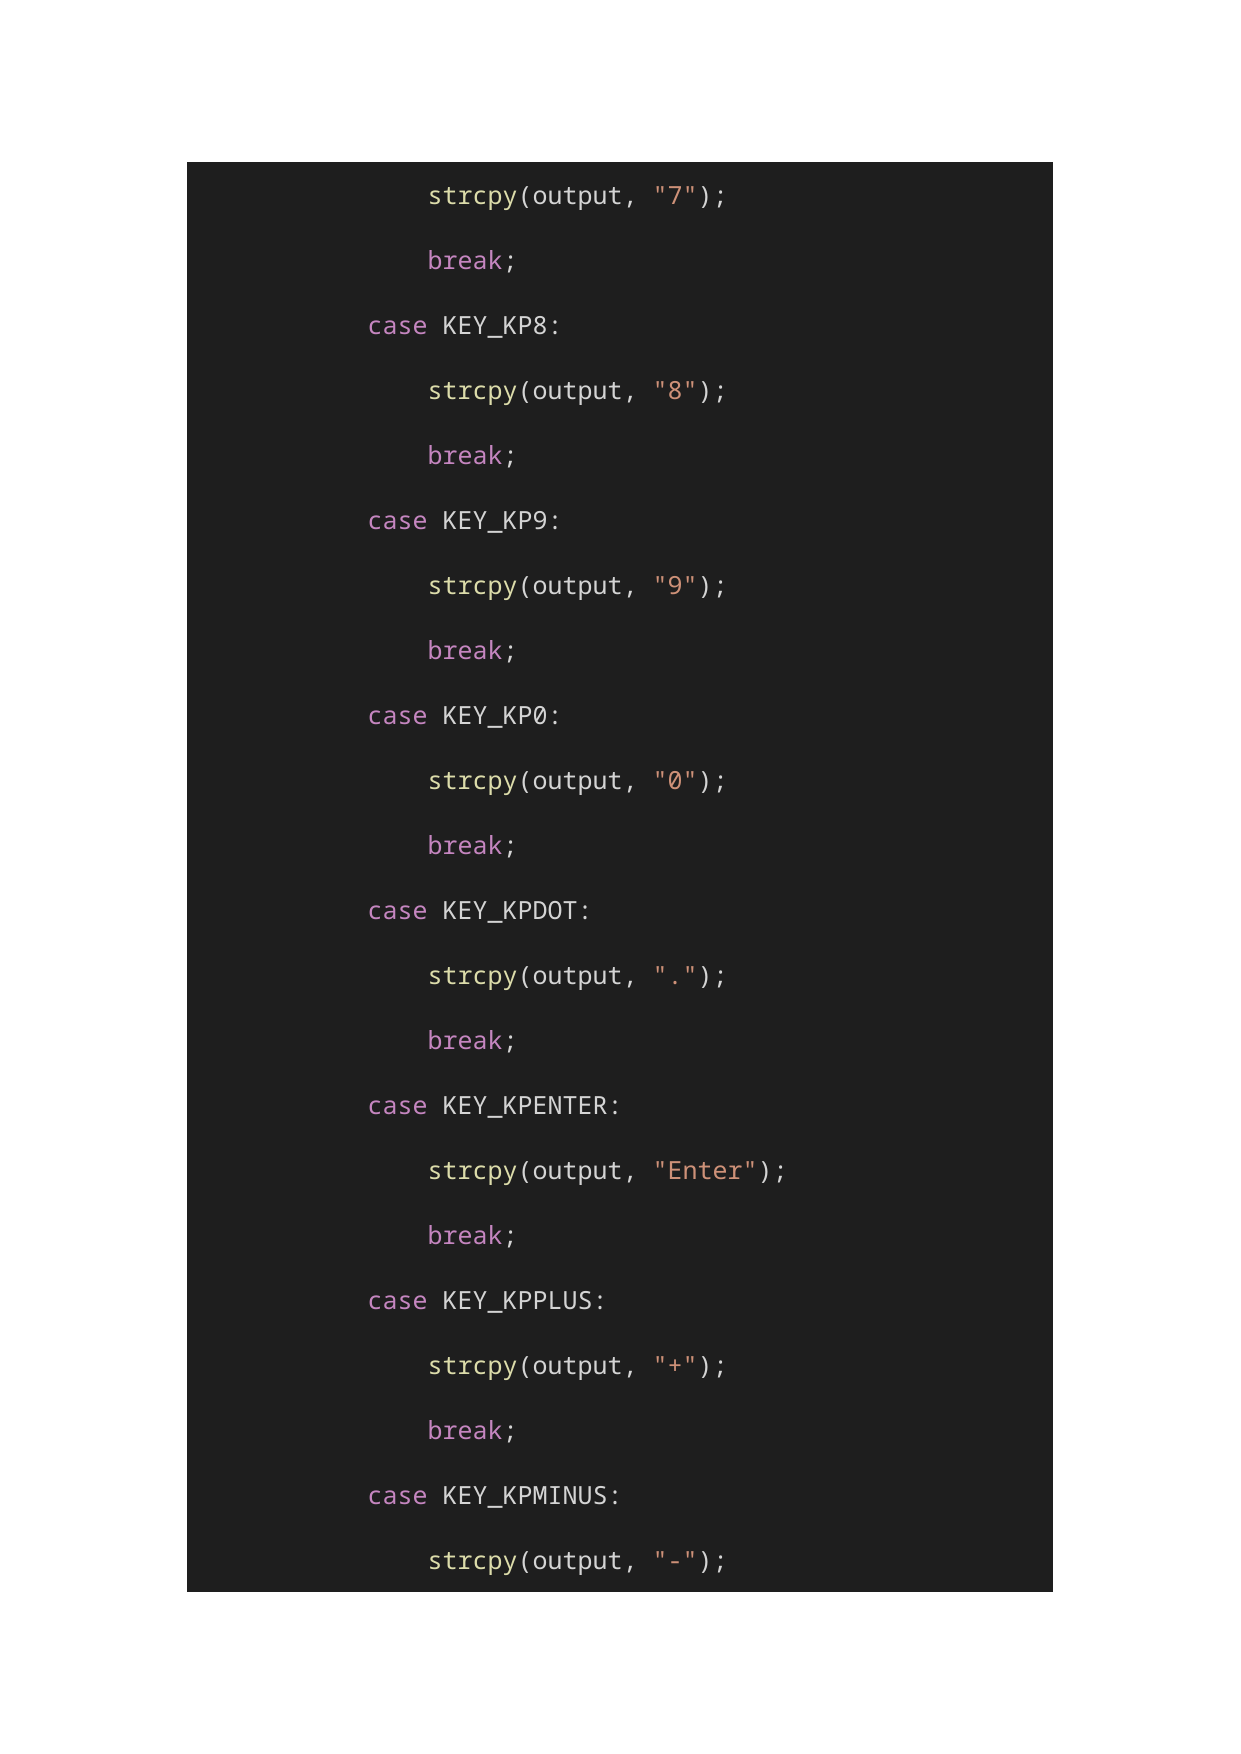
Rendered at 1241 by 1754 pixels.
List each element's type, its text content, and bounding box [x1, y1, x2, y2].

text strcpy(output, "8"); [187, 357, 1053, 422]
text break; [187, 812, 1053, 877]
text case KEY_KPDOT: [187, 877, 1053, 942]
text case KEY_KPPLUS: [187, 1267, 1053, 1332]
text case KEY_KP8: [187, 292, 1053, 357]
text strcpy(output, "7"); [187, 162, 1053, 227]
text break; [187, 1202, 1053, 1267]
text break; [187, 227, 1053, 292]
text case KEY_KP0: [187, 682, 1053, 747]
text strcpy(output, "9"); [187, 552, 1053, 617]
text case KEY_KP9: [187, 487, 1053, 552]
text break; [187, 422, 1053, 487]
text strcpy(output, "0"); [187, 747, 1053, 812]
text strcpy(output, "Enter"); [187, 1137, 1053, 1202]
text strcpy(output, "."); [187, 942, 1053, 1007]
text strcpy(output, "-"); [187, 1527, 1053, 1592]
text break; [187, 617, 1053, 682]
text strcpy(output, "+"); [187, 1332, 1053, 1397]
text break; [187, 1007, 1053, 1072]
text case KEY_KPENTER: [187, 1072, 1053, 1137]
text break; [187, 1397, 1053, 1462]
text case KEY_KPMINUS: [187, 1462, 1053, 1527]
